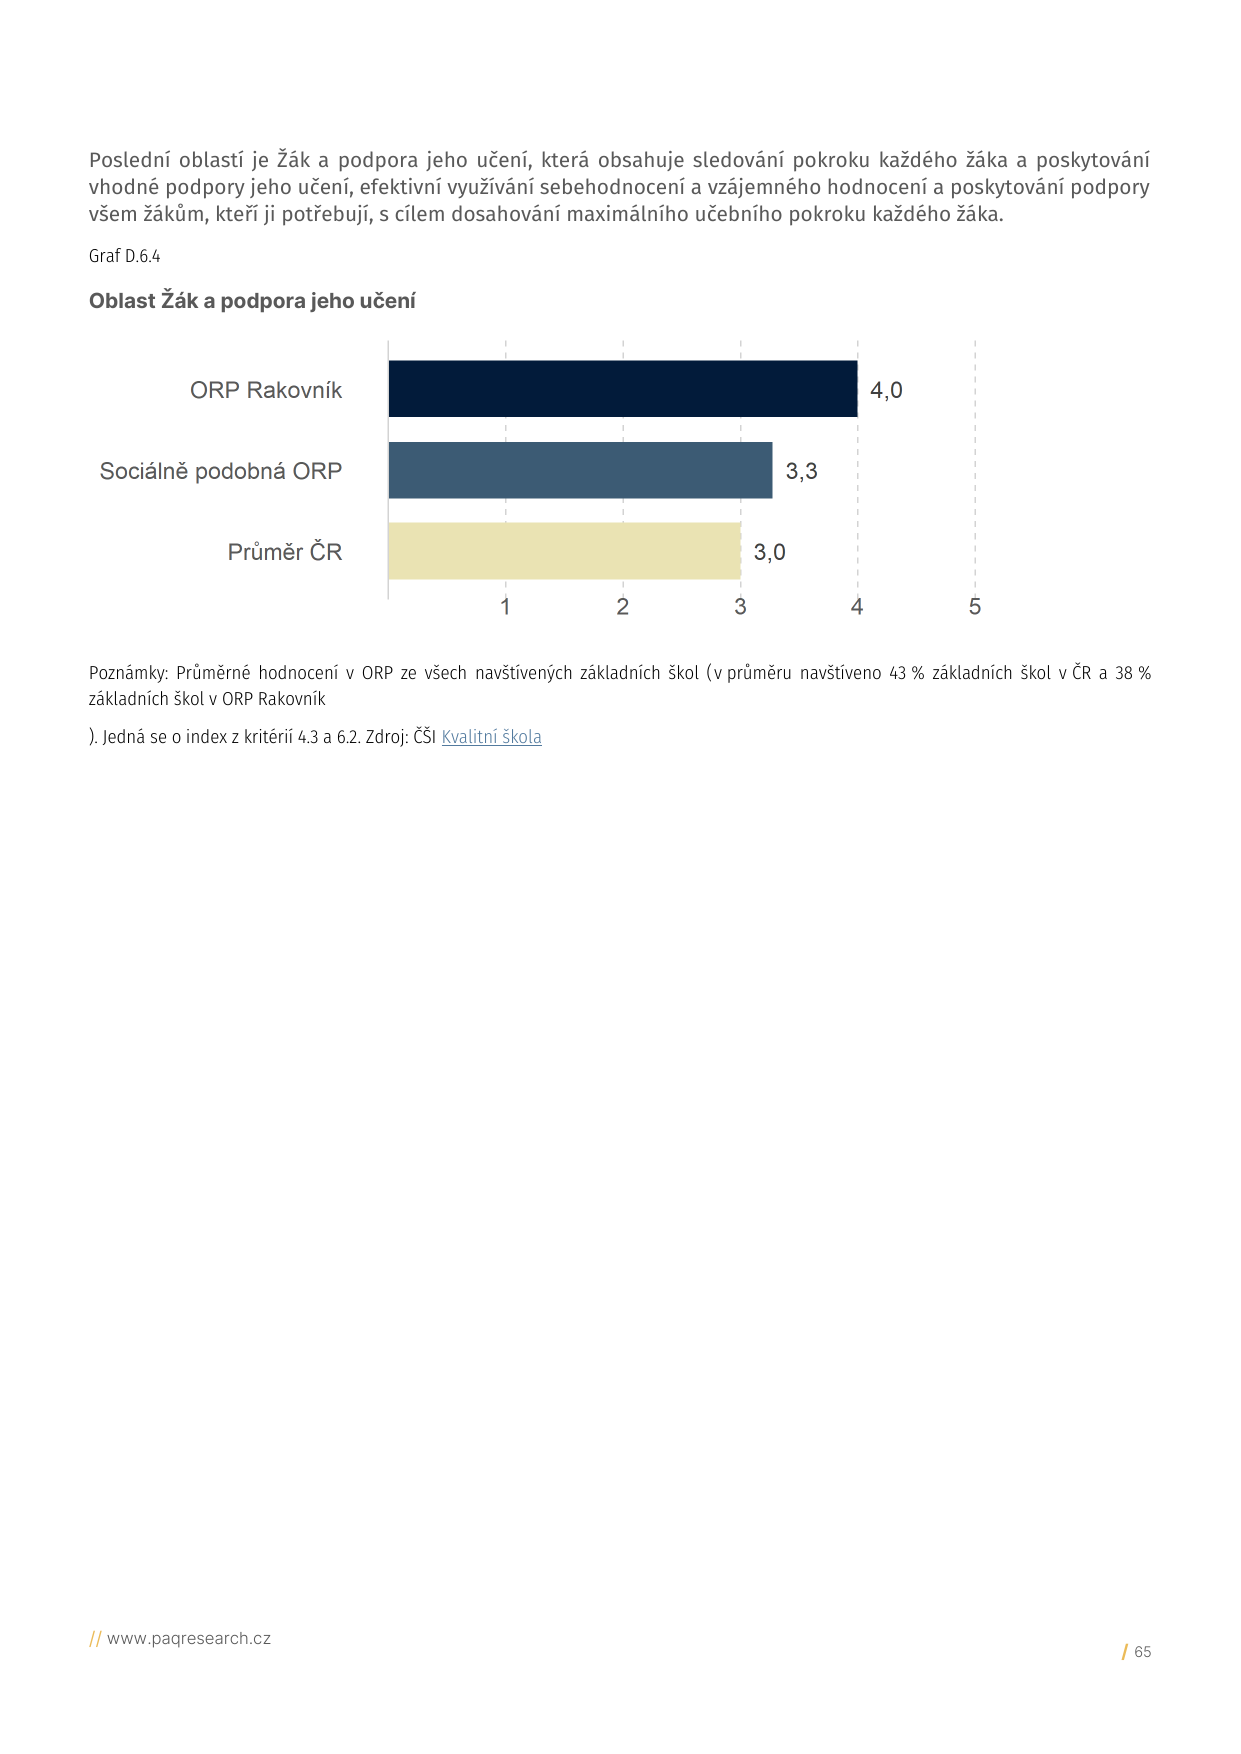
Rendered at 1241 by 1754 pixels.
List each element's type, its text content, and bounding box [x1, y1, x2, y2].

text Oblast Žák a podpora jeho učení [89, 284, 1152, 314]
text Graf D.6.4 [89, 245, 1152, 268]
text ). Jedná se o index z kritérií 4.3 a 6.2. Zdroj: ČŠI Kvalitní škola [89, 726, 1152, 749]
text Poslední oblastí je Žák a podpora jeho učení, která obsahuje sledování pokroku každého žáka a poskytování vhodné podpory jeho učení, efektivní využívání sebehodnocení a vzájemného hodnocení a poskytování podpory všem žákům, kteří ji potřebují, s cílem dosahování maximálního učebního pokroku každého žáka. [89, 148, 1152, 227]
picture [88, 313, 1139, 646]
text Poznámky: Průměrné hodnocení v ORP ze všech navštívených základních škol (v průměru navštíveno 43 % základních škol v ČR a 38 % základních škol v ORP Rakovník [89, 662, 1152, 710]
